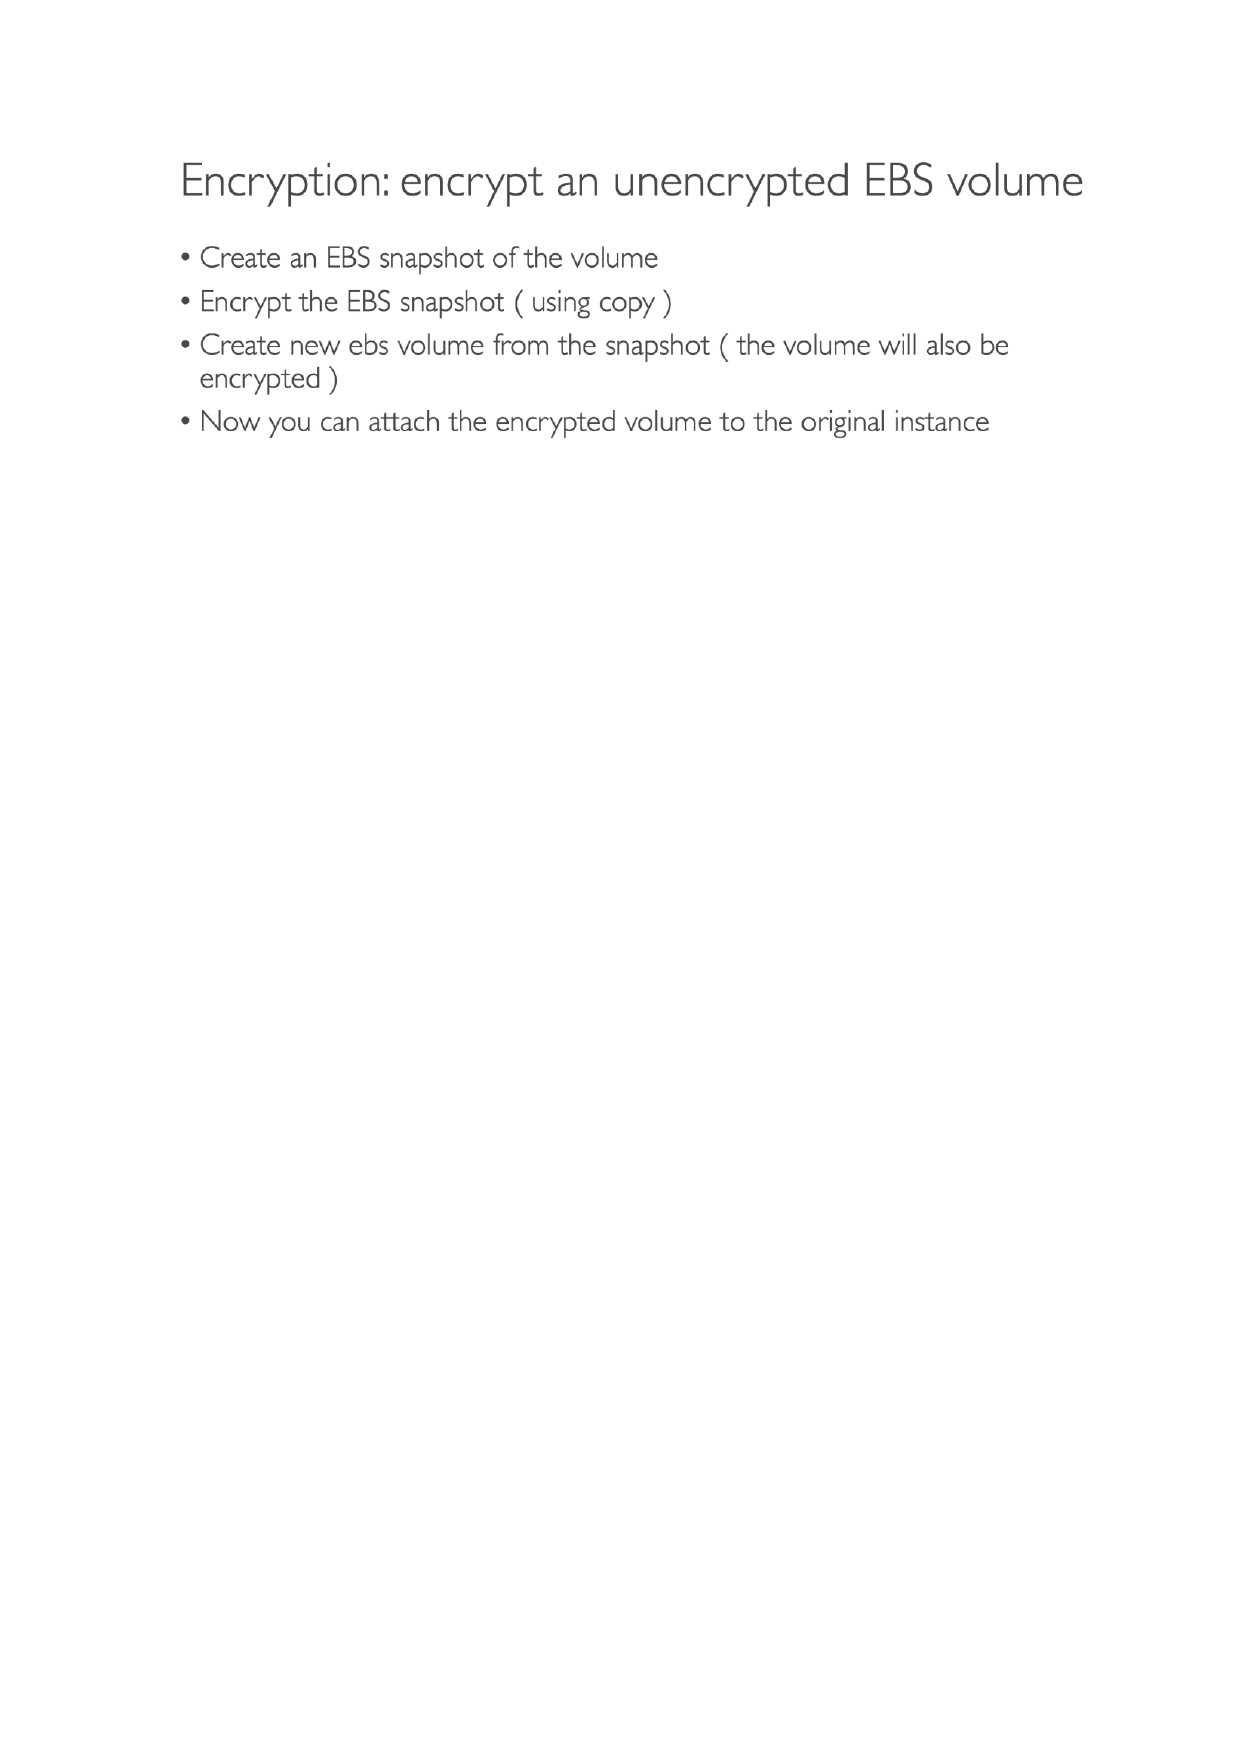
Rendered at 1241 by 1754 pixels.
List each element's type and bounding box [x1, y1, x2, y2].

picture [150, 150, 1091, 456]
